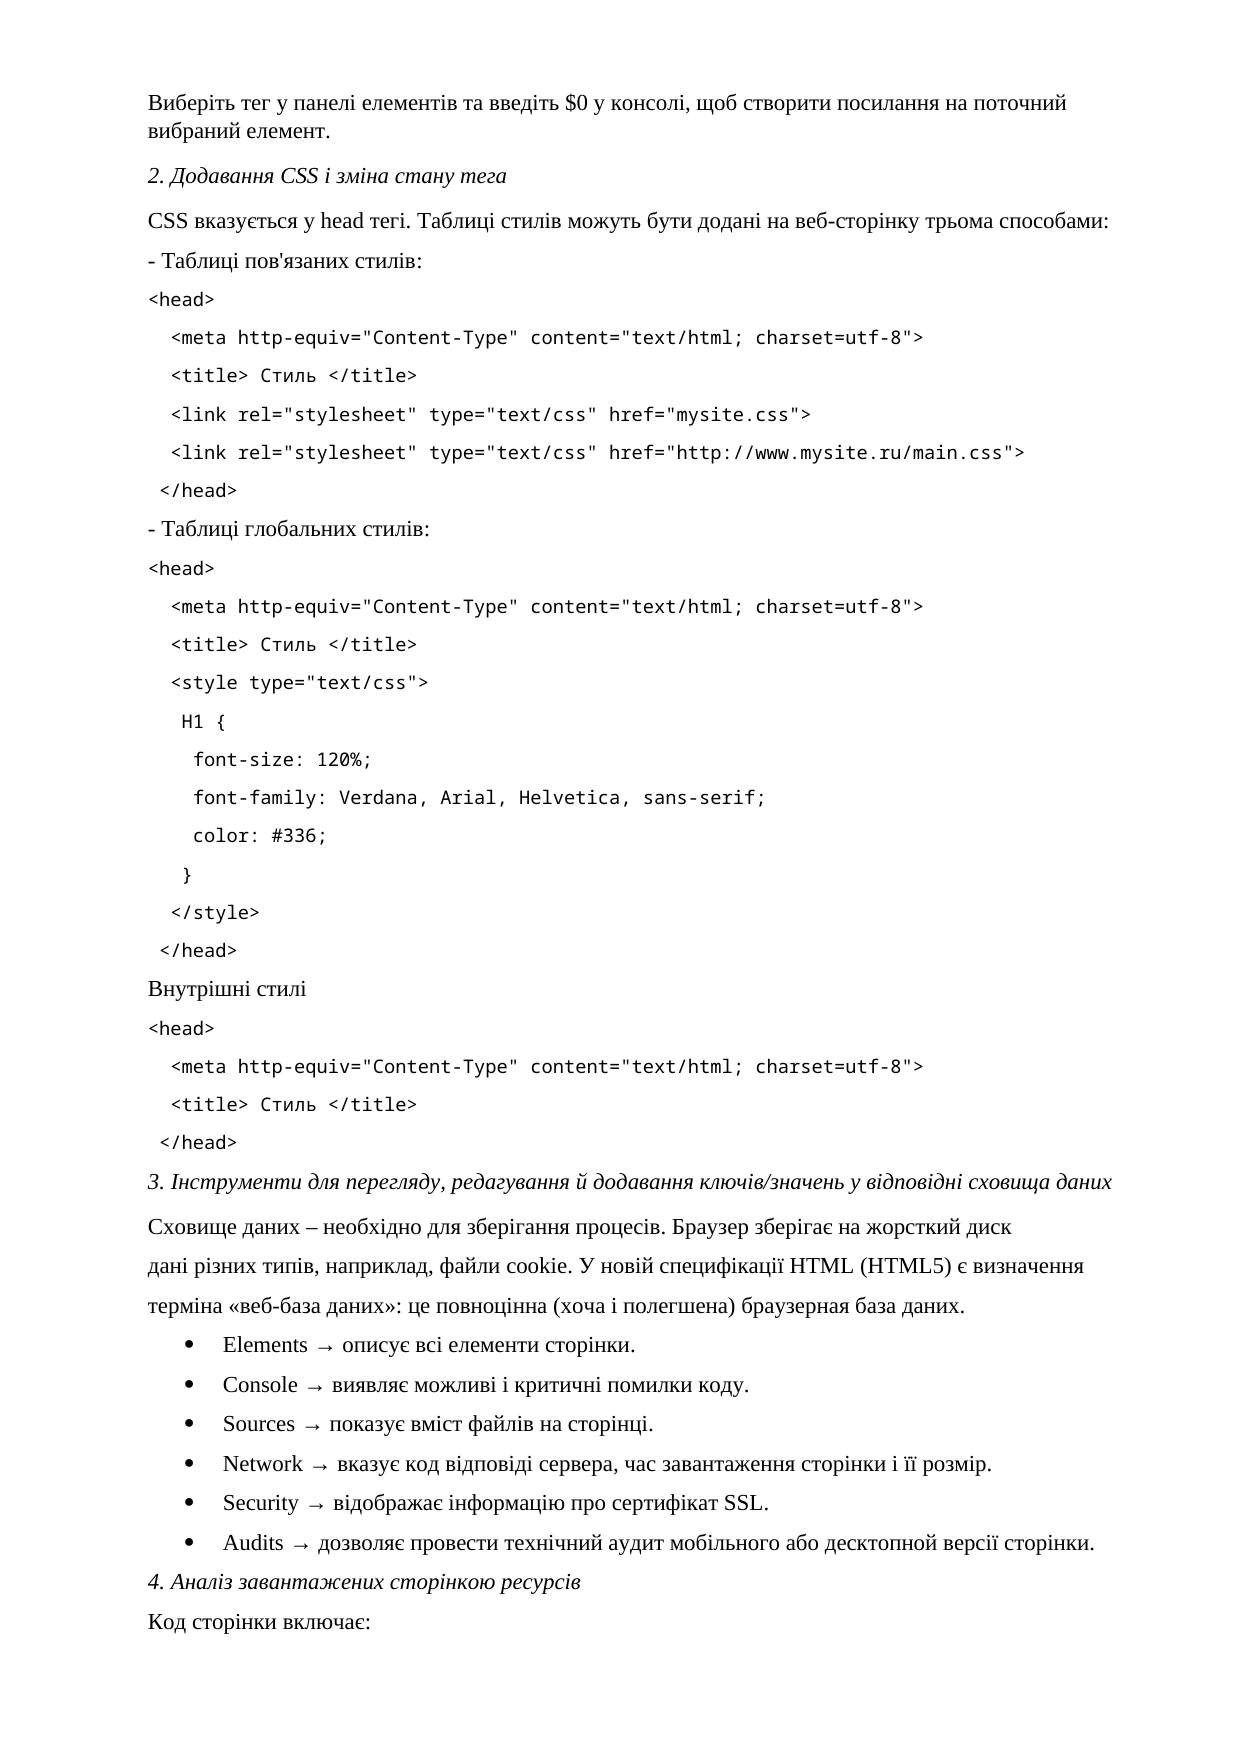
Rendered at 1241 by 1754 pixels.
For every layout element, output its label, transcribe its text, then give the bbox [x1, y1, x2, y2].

text - Таблиці глобальних стилів: [148, 516, 1152, 542]
text 2. Додавання CSS і зміна стану тега [148, 162, 1152, 188]
text <title> Стиль </title> [148, 631, 1152, 657]
text <link rel="stylesheet" type="text/css" href="mysite.css"> [148, 401, 1152, 426]
text font-size: 120%; [148, 746, 1152, 772]
text </head> [148, 477, 1152, 503]
text терміна «веб-база даних»: це повноцінна (хоча і полегшена) браузерная база даних. [148, 1292, 1152, 1318]
text Сховище даних – необхідно для зберігання процесів. Браузер зберігає на жорсткий диск [148, 1213, 1152, 1239]
text Код сторінки включає: [148, 1608, 1152, 1634]
list Network → вказує код відповіді сервера, час завантаження сторінки і її розмір. [185, 1450, 1152, 1476]
text } [148, 861, 1152, 886]
list Console → виявляє можливі і критичні помилки коду. [185, 1371, 1152, 1397]
text </head> [148, 1130, 1152, 1155]
text 3. Інструменти для перегляду, редагування й додавання ключів/значень у відповідні сховища даних [148, 1168, 1152, 1194]
text Виберіть тег у панелі елементів та введіть $0 у консолі, щоб створити посилання на поточний вибраний елемент. [148, 88, 1152, 143]
text </style> [148, 899, 1152, 924]
text - Таблиці пов'язаних стилів: [148, 247, 1152, 273]
list Elements → описує всі елементи сторінки. [185, 1331, 1152, 1358]
list Audits → дозволяє провести технічний аудит мобільного або десктопной версії сторінки. [185, 1529, 1152, 1555]
text <head> [148, 555, 1152, 581]
text </head> [148, 937, 1152, 963]
text <style type="text/css"> [148, 670, 1152, 695]
text дані різних типів, наприклад, файли cookie. У новій специфікації HTML (HTML5) є визначення [148, 1252, 1152, 1279]
text <meta http-equiv="Content-Type" content="text/html; charset=utf-8"> [148, 593, 1152, 619]
text Внутрішні стилі [148, 976, 1152, 1002]
text <head> [148, 286, 1152, 312]
text <link rel="stylesheet" type="text/css" href="http://www.mysite.ru/main.css"> [148, 439, 1152, 464]
text <title> Стиль </title> [148, 1091, 1152, 1117]
text color: #336; [148, 823, 1152, 848]
text H1 { [148, 708, 1152, 733]
list Security → відображає інформацію про сертифікат SSL. [185, 1489, 1152, 1516]
text CSS вказується у head тегі. Таблиці стилів можуть бути додані на веб-сторінку трьома способами: [148, 207, 1152, 233]
list Sources → показує вміст файлів на сторінці. [185, 1410, 1152, 1437]
text font-family: Verdana, Arial, Helvetica, sans-serif; [148, 784, 1152, 810]
text 4. Аналіз завантажених сторінкою ресурсів [148, 1568, 1152, 1595]
text <title> Стиль </title> [148, 363, 1152, 388]
text <meta http-equiv="Content-Type" content="text/html; charset=utf-8"> [148, 1053, 1152, 1079]
text <meta http-equiv="Content-Type" content="text/html; charset=utf-8"> [148, 324, 1152, 350]
text <head> [148, 1015, 1152, 1041]
